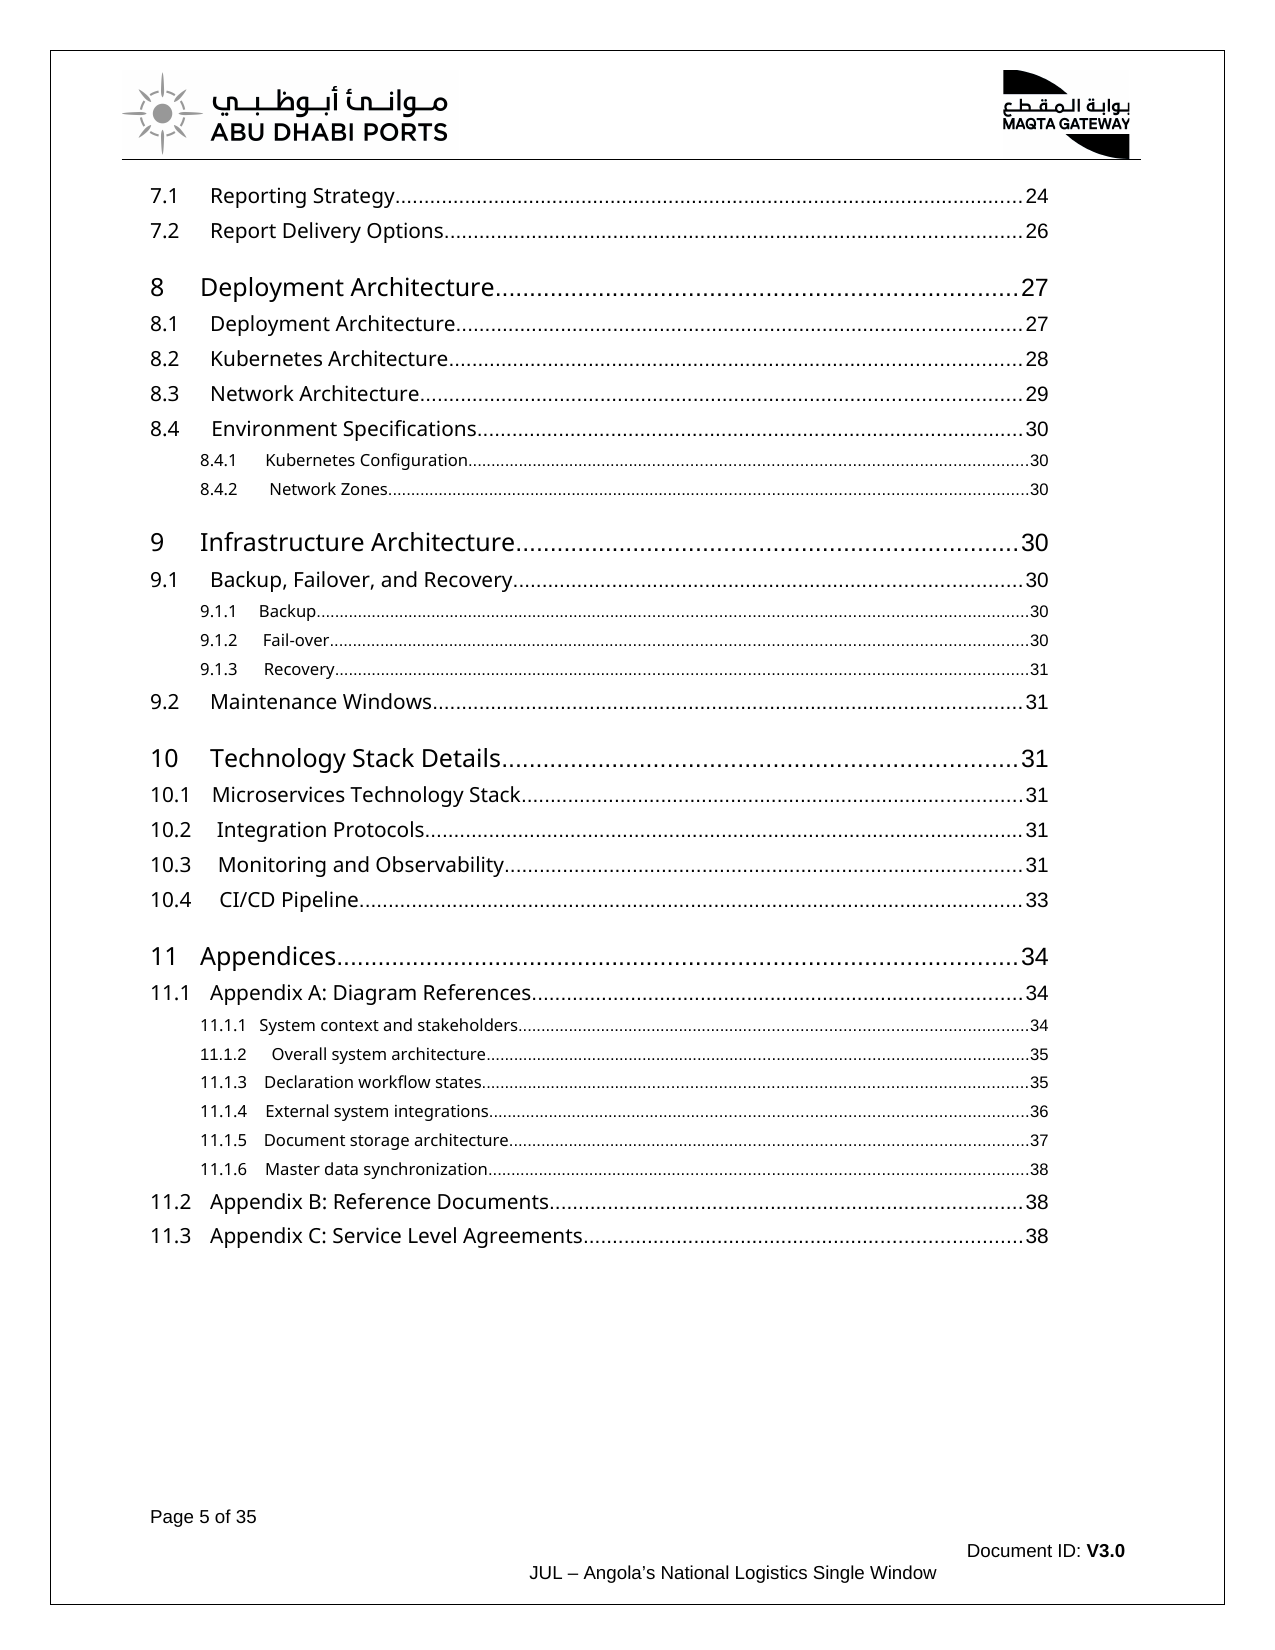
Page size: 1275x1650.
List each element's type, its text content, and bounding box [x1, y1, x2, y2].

text 11.1.2 Overall system architecture 35 [200, 1042, 1125, 1065]
text 10.1 Microservices Technology Stack 31 [150, 781, 1125, 809]
text 9.1.1 Backup 30 [200, 600, 1125, 623]
text 11 Appendices 34 [150, 938, 1125, 972]
text 9 Infrastructure Architecture 30 [150, 525, 1125, 559]
text 9.1 Backup, Failover, and Recovery 30 [150, 565, 1125, 594]
text 8 Deployment Architecture 27 [150, 269, 1125, 303]
text 10.2 Integration Protocols 31 [150, 815, 1125, 844]
text 11.1 Appendix A: Diagram References 34 [150, 978, 1125, 1007]
text 11.3 Appendix C: Service Level Agreements 38 [150, 1222, 1125, 1250]
text 7.2 Report Delivery Options 26 [150, 216, 1125, 244]
text 11.1.5 Document storage architecture 37 [200, 1129, 1125, 1152]
text 8.3 Network Architecture 29 [150, 379, 1125, 407]
text 9.1.2 Fail-over 30 [200, 629, 1125, 652]
text 7.1 Reporting Strategy 24 [150, 181, 1125, 209]
text 9.2 Maintenance Windows 31 [150, 687, 1125, 715]
picture [121, 70, 459, 159]
text 8.1 Deployment Architecture 27 [150, 309, 1125, 338]
text 8.4.2 Network Zones 30 [200, 477, 1125, 500]
text 11.2 Appendix B: Reference Documents 38 [150, 1187, 1125, 1215]
text 9.1.3 Recovery 31 [200, 658, 1125, 681]
text 11.1.1 System context and stakeholders 34 [200, 1013, 1125, 1036]
text 8.2 Kubernetes Architecture 28 [150, 344, 1125, 373]
text 11.1.4 External system integrations 36 [200, 1100, 1125, 1123]
text 10.3 Monitoring and Observability 31 [150, 850, 1125, 878]
text 8.4.1 Kubernetes Configuration 30 [200, 448, 1125, 471]
picture [1003, 70, 1130, 159]
text 11.1.3 Declaration workflow states 35 [200, 1071, 1125, 1094]
text 8.4 Environment Specifications 30 [150, 414, 1125, 442]
text 11.1.6 Master data synchronization 38 [200, 1158, 1125, 1181]
text 10 Technology Stack Details 31 [150, 740, 1125, 774]
text 10.4 CI/CD Pipeline 33 [150, 885, 1125, 913]
